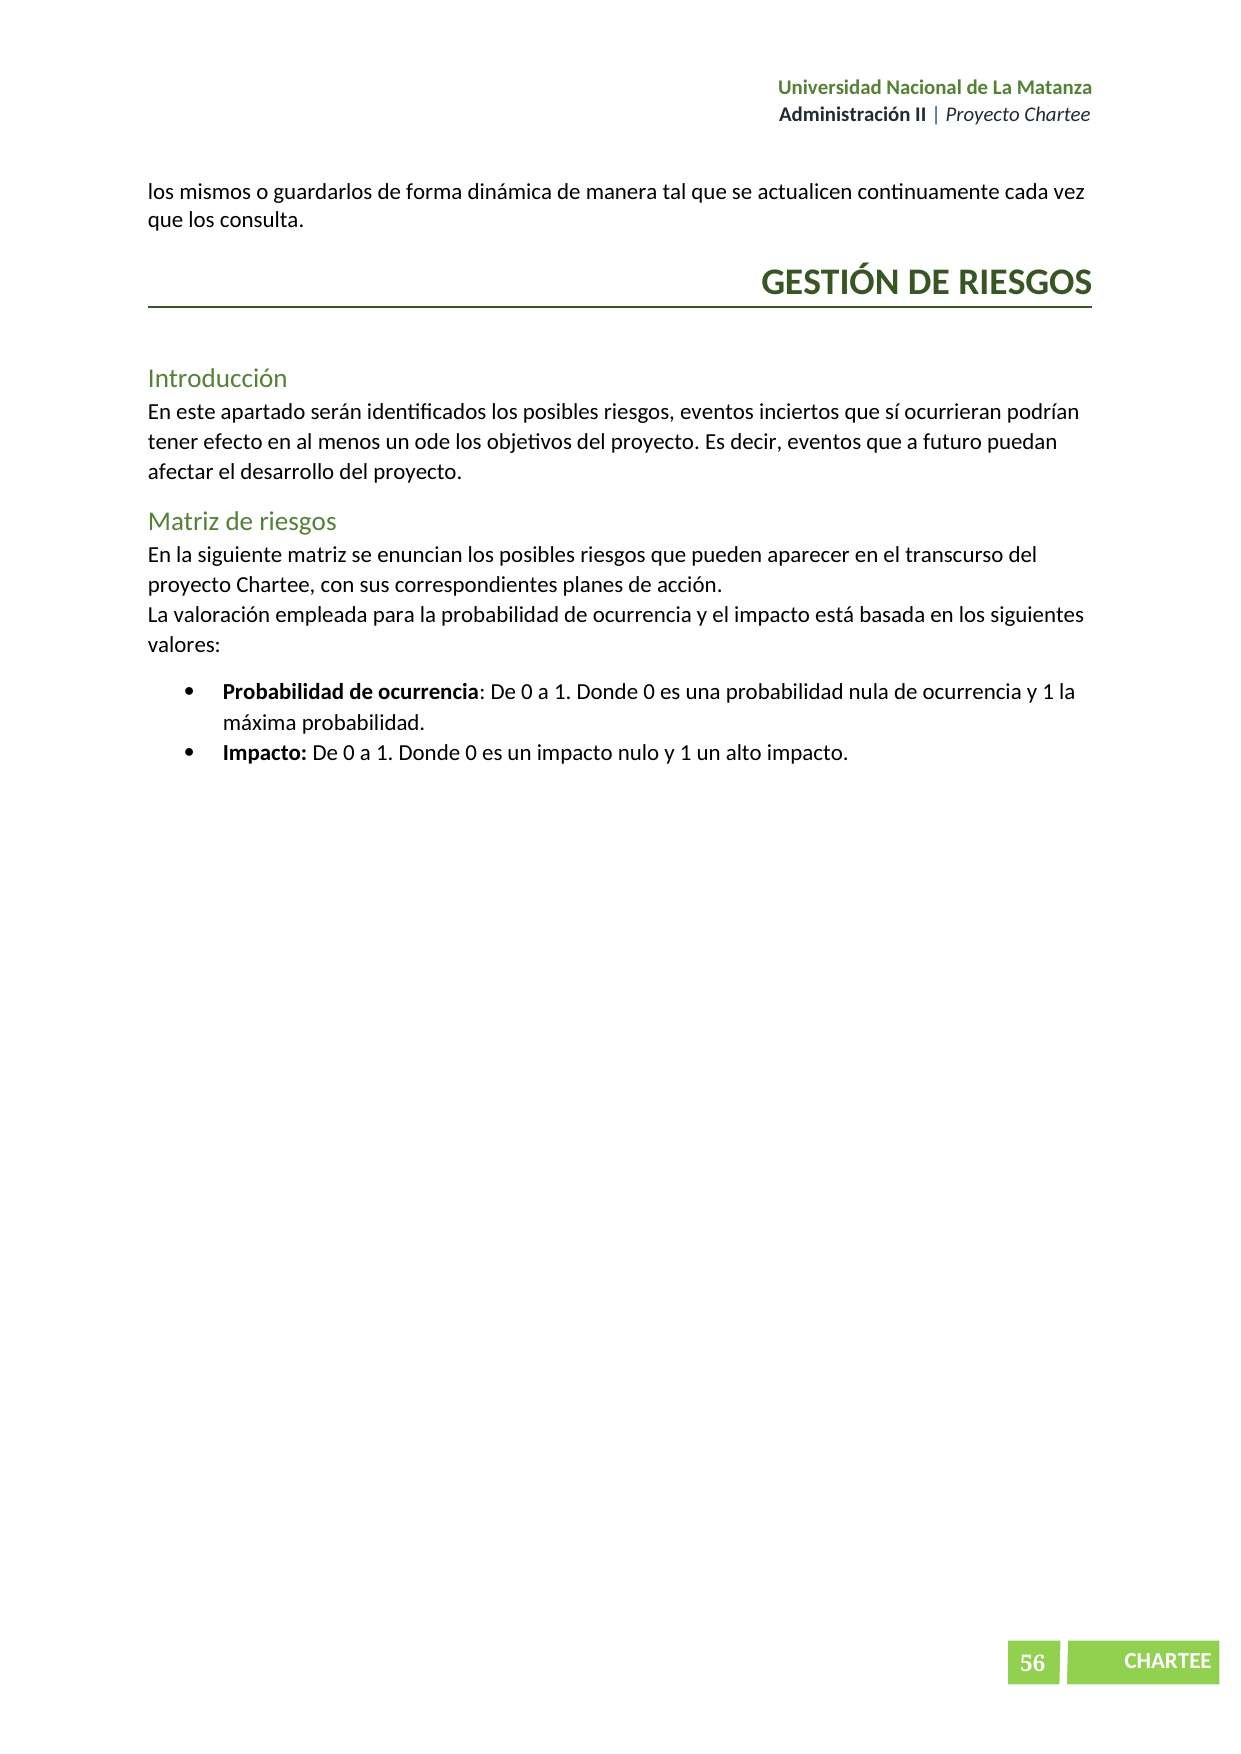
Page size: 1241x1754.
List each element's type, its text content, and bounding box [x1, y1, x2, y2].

text En este apartado serán identificados los posibles riesgos, eventos inciertos que sí ocurrieran podrían tener efecto en al menos un ode los objetivos del proyecto. Es decir, eventos que a futuro puedan afectar el desarrollo del proyecto. [148, 397, 1092, 486]
list Probabilidad de ocurrencia: De 0 a 1. Donde 0 es una probabilidad nula de ocurrencia y 1 la máxima probabilidad. [185, 677, 1092, 736]
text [148, 177, 1092, 233]
text La valoración empleada para la probabilidad de ocurrencia y el impacto está basada en los siguientes valores: [148, 600, 1092, 659]
text En la siguiente matriz se enuncian los posibles riesgos que pueden aparecer en el transcurso del proyecto Chartee, con sus correspondientes planes de acción. [148, 540, 1092, 598]
subtitle Matriz de riesgos [148, 504, 1092, 537]
subtitle Introducción [148, 361, 1092, 394]
subtitle GESTIÓN DE RIESGOS [148, 258, 1092, 306]
list Impacto: De 0 a 1. Donde 0 es un impacto nulo y 1 un alto impacto. [185, 738, 1092, 766]
